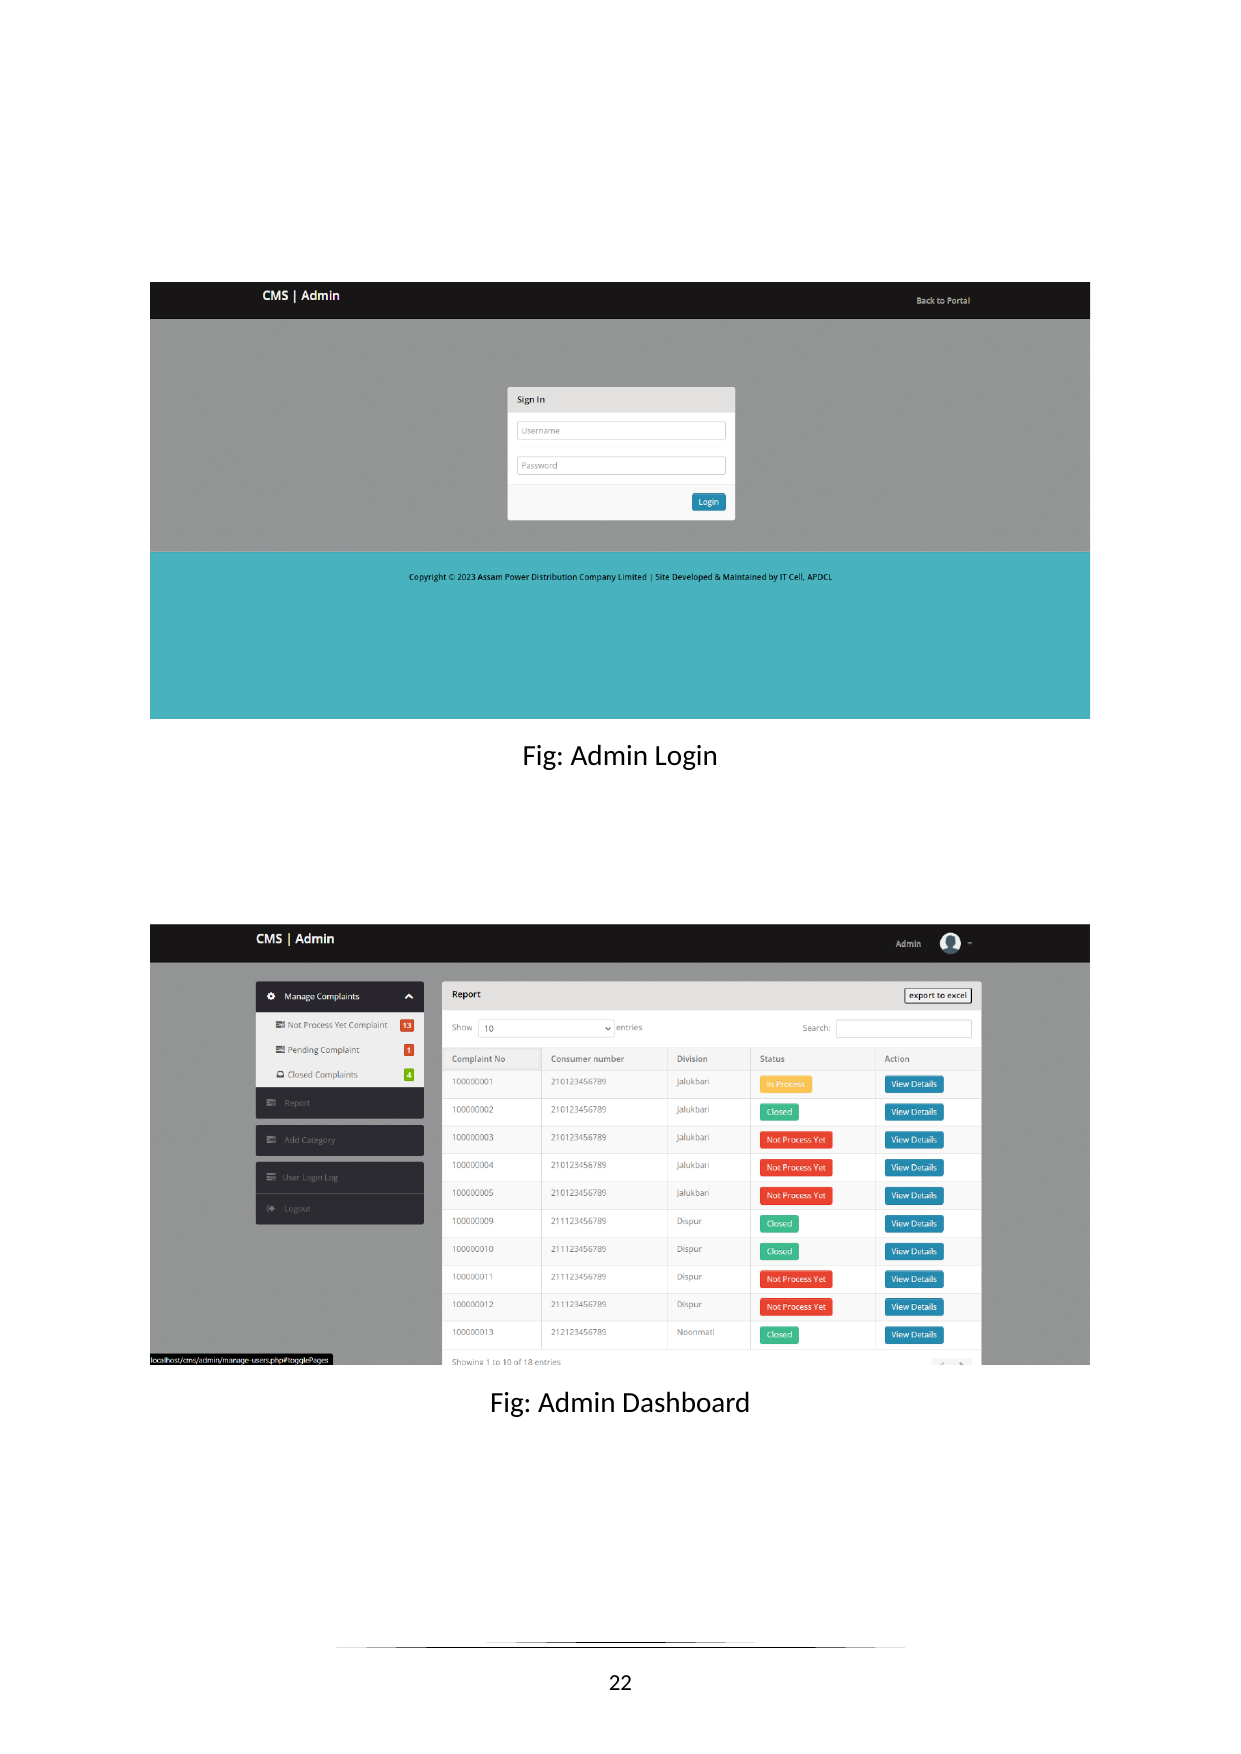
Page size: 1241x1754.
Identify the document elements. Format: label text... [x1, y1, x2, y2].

picture [150, 282, 1091, 719]
picture [150, 924, 1091, 1365]
text Fig: Admin Login [150, 737, 1090, 773]
text Fig: Admin Dashboard [150, 1384, 1090, 1419]
